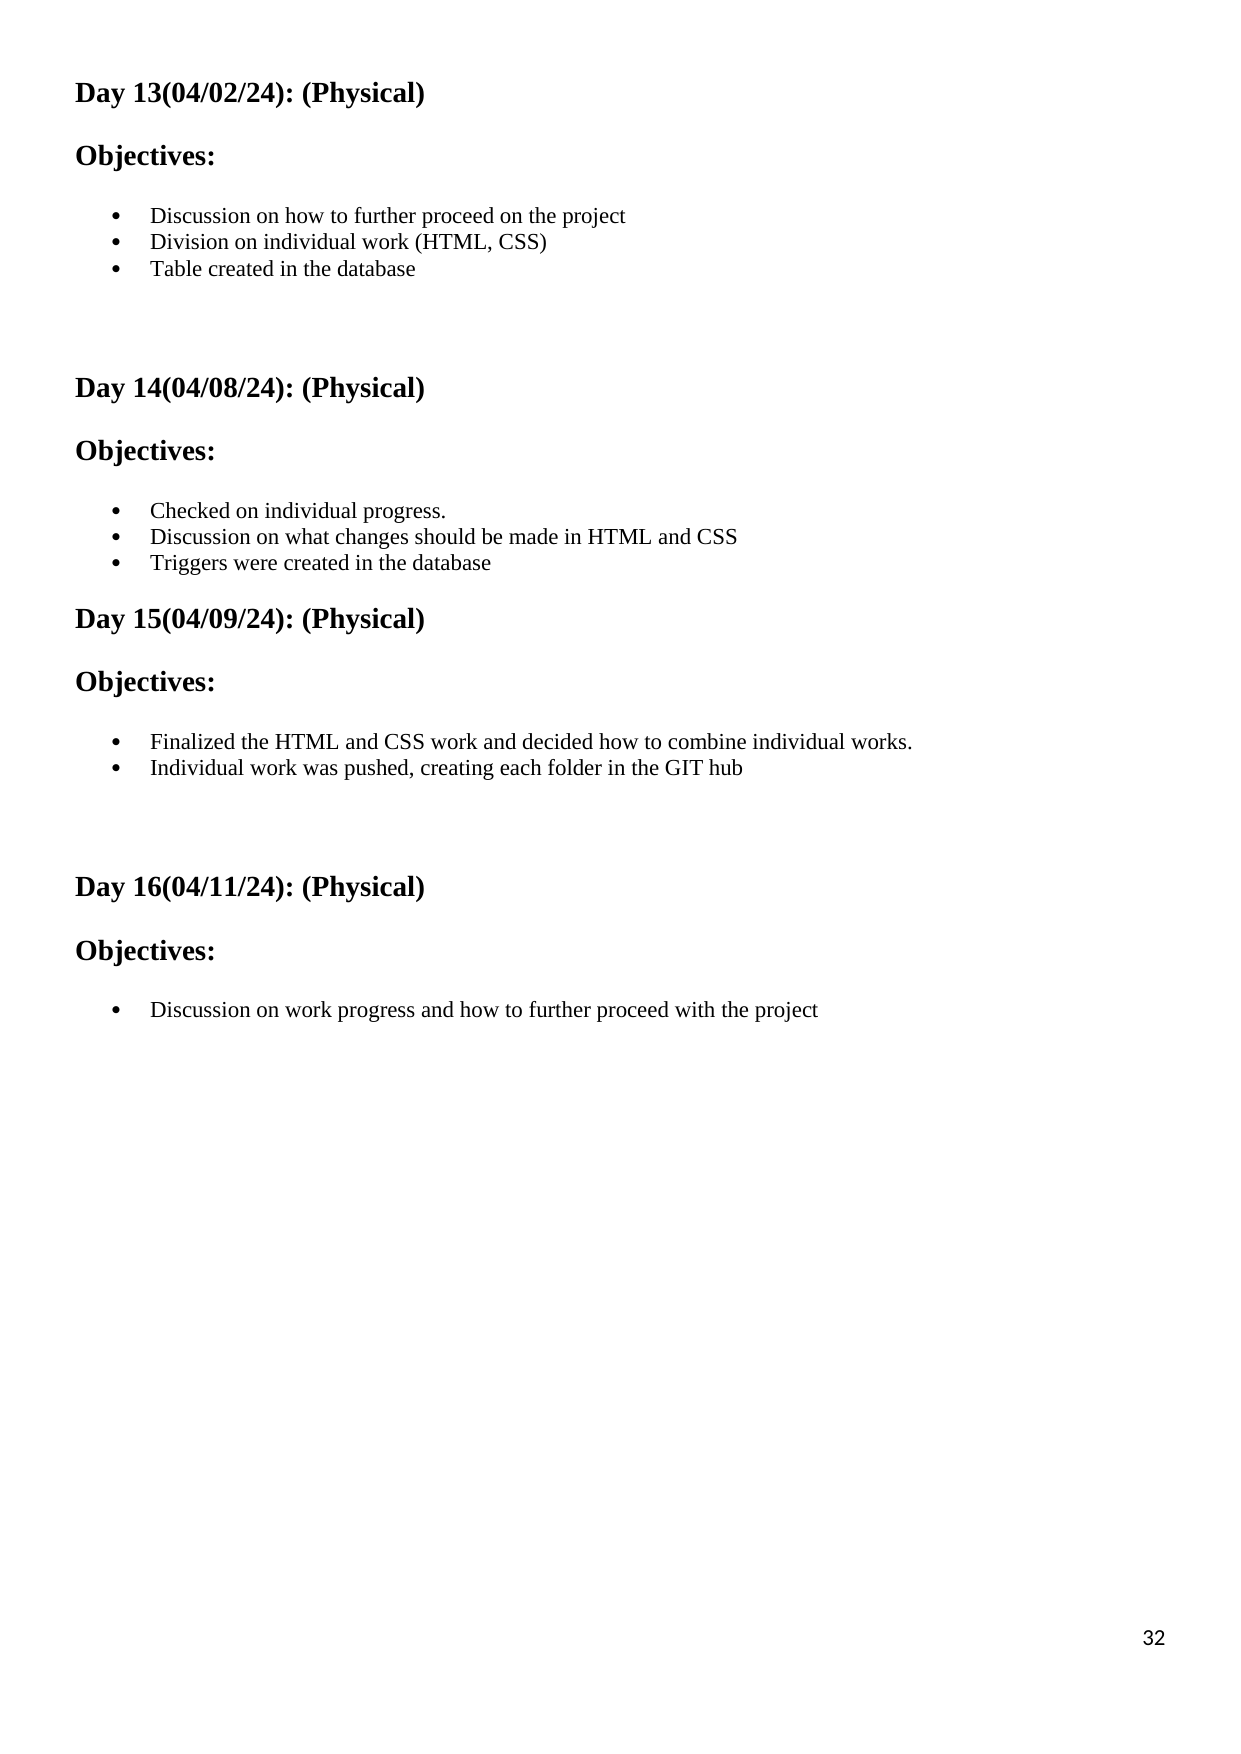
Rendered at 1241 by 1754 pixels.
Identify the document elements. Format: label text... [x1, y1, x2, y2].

list Division on individual work (HTML, CSS) [112, 228, 1165, 255]
text Day 16(04/11/24): (Physical) [75, 869, 1165, 903]
list Triggers were created in the database [112, 549, 1165, 576]
text Objectives: [75, 664, 1165, 698]
list Finalized the HTML and CSS work and decided how to combine individual works. [112, 728, 1165, 754]
text Day 15(04/09/24): (Physical) [75, 601, 1165, 634]
list Checked on individual progress. [112, 497, 1165, 523]
list Table created in the database [112, 255, 1165, 281]
text Objectives: [75, 933, 1165, 966]
text Day 13(04/02/24): (Physical) [75, 75, 1165, 108]
list Individual work was pushed, creating each folder in the GIT hub [112, 754, 1165, 781]
list Discussion on work progress and how to further proceed with the project [112, 996, 1165, 1023]
list Discussion on how to further proceed on the project [112, 202, 1165, 228]
text Day 14(04/08/24): (Physical) [75, 370, 1165, 403]
list Discussion on what changes should be made in HTML and CSS [112, 523, 1165, 549]
text Objectives: [75, 138, 1165, 172]
text Objectives: [75, 433, 1165, 467]
